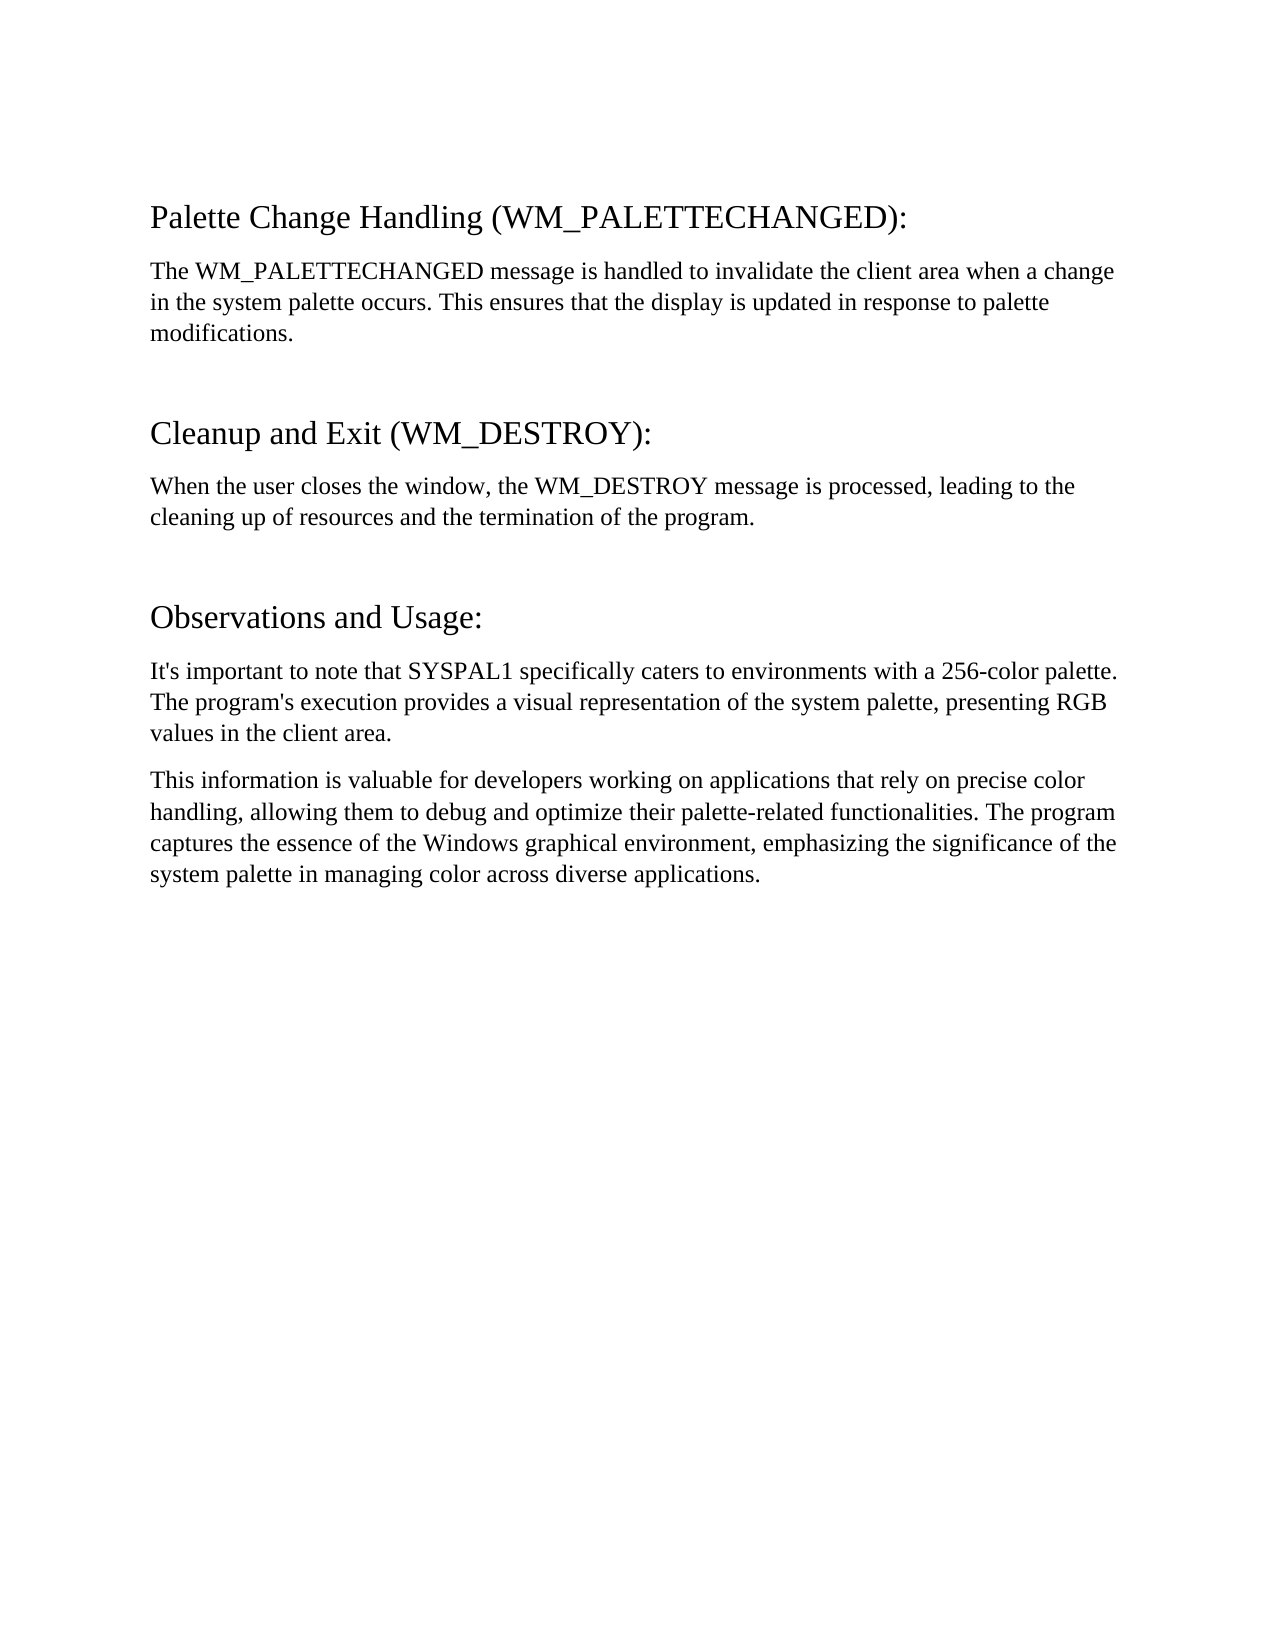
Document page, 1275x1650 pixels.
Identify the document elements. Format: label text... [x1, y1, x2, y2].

text Cleanup and Exit (WM_DESTROY): [150, 413, 1125, 452]
text Observations and Usage: [150, 598, 1125, 636]
text Palette Change Handling (WM_PALETTECHANGED): [150, 198, 1125, 236]
text This information is valuable for developers working on applications that rely on precise color handling, allowing them to debug and optimize their palette-related functionalities. The program captures the essence of the Windows graphical environment, emphasizing the significance of the system palette in managing color across diverse applications. [150, 766, 1125, 887]
text When the user closes the window, the WM_DESTROY message is processed, leading to the cleaning up of resources and the termination of the program. [150, 471, 1125, 531]
text The WM_PALETTECHANGED message is handled to invalidate the client area when a change in the system palette occurs. This ensures that the display is updated in response to palette modifications. [150, 256, 1125, 347]
text It's important to note that SYSPAL1 specifically caters to environments with a 256-color palette. The program's execution provides a visual representation of the system palette, presenting RGB values in the client area. [150, 656, 1125, 747]
